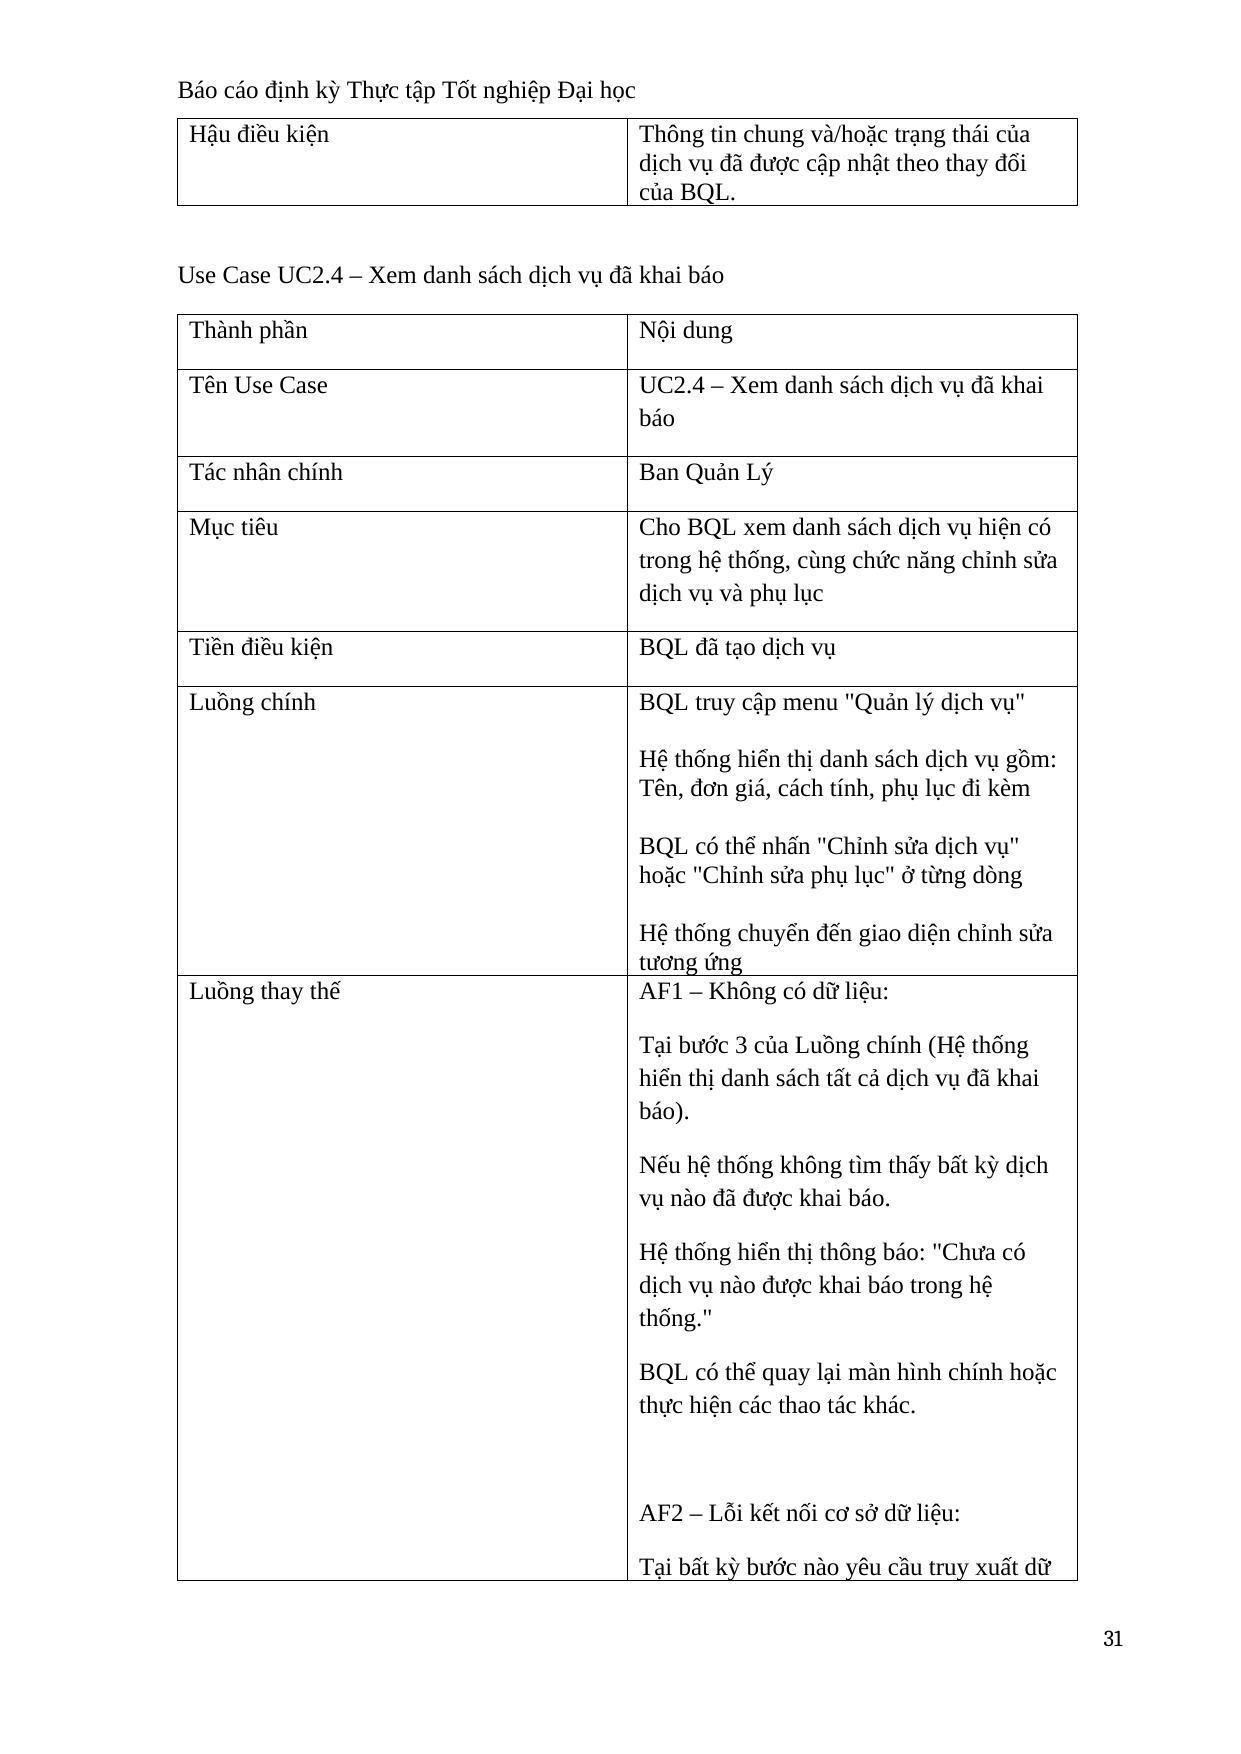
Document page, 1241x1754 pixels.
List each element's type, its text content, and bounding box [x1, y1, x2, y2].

table_cell Thông tin chung và/hoặc trạng thái của dịch vụ đã được cập nhật theo thay đổi của BQL. [628, 119, 1077, 205]
table_cell BQL đã tạo dịch vụ [628, 632, 1077, 686]
table_cell Tác nhân chính [178, 457, 627, 511]
text Use Case UC2.4 – Xem danh sách dịch vụ đã khai báo [177, 260, 1122, 289]
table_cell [628, 976, 1077, 1580]
table_cell Luồng chính [178, 687, 627, 975]
table_cell UC2.4 – Xem danh sách dịch vụ đã khai báo [628, 370, 1077, 456]
table_cell Tên Use Case [178, 370, 627, 456]
table_cell Tiền điều kiện [178, 632, 627, 686]
table_header Thành phần [178, 315, 627, 369]
table_cell Ban Quản Lý [628, 457, 1077, 511]
table_cell Luồng thay thế [178, 976, 627, 1580]
table_cell Mục tiêu [178, 512, 627, 631]
table_cell BQL truy cập menu "Quản lý dịch vụ" Hệ thống hiển thị danh sách dịch vụ gồm: Tên, đơn giá, cách tính, phụ lục đi kèm BQL có thể nhấn "Chỉnh sửa dịch vụ" hoặc "Chỉnh sửa phụ lục" ở từng dòng Hệ thống chuyển đến giao diện chỉnh sửa tương ứng [628, 687, 1077, 975]
table_header Nội dung [628, 315, 1077, 369]
table_cell Hậu điều kiện [178, 119, 627, 205]
table_cell Cho BQL xem danh sách dịch vụ hiện có trong hệ thống, cùng chức năng chỉnh sửa dịch vụ và phụ lục [628, 512, 1077, 631]
